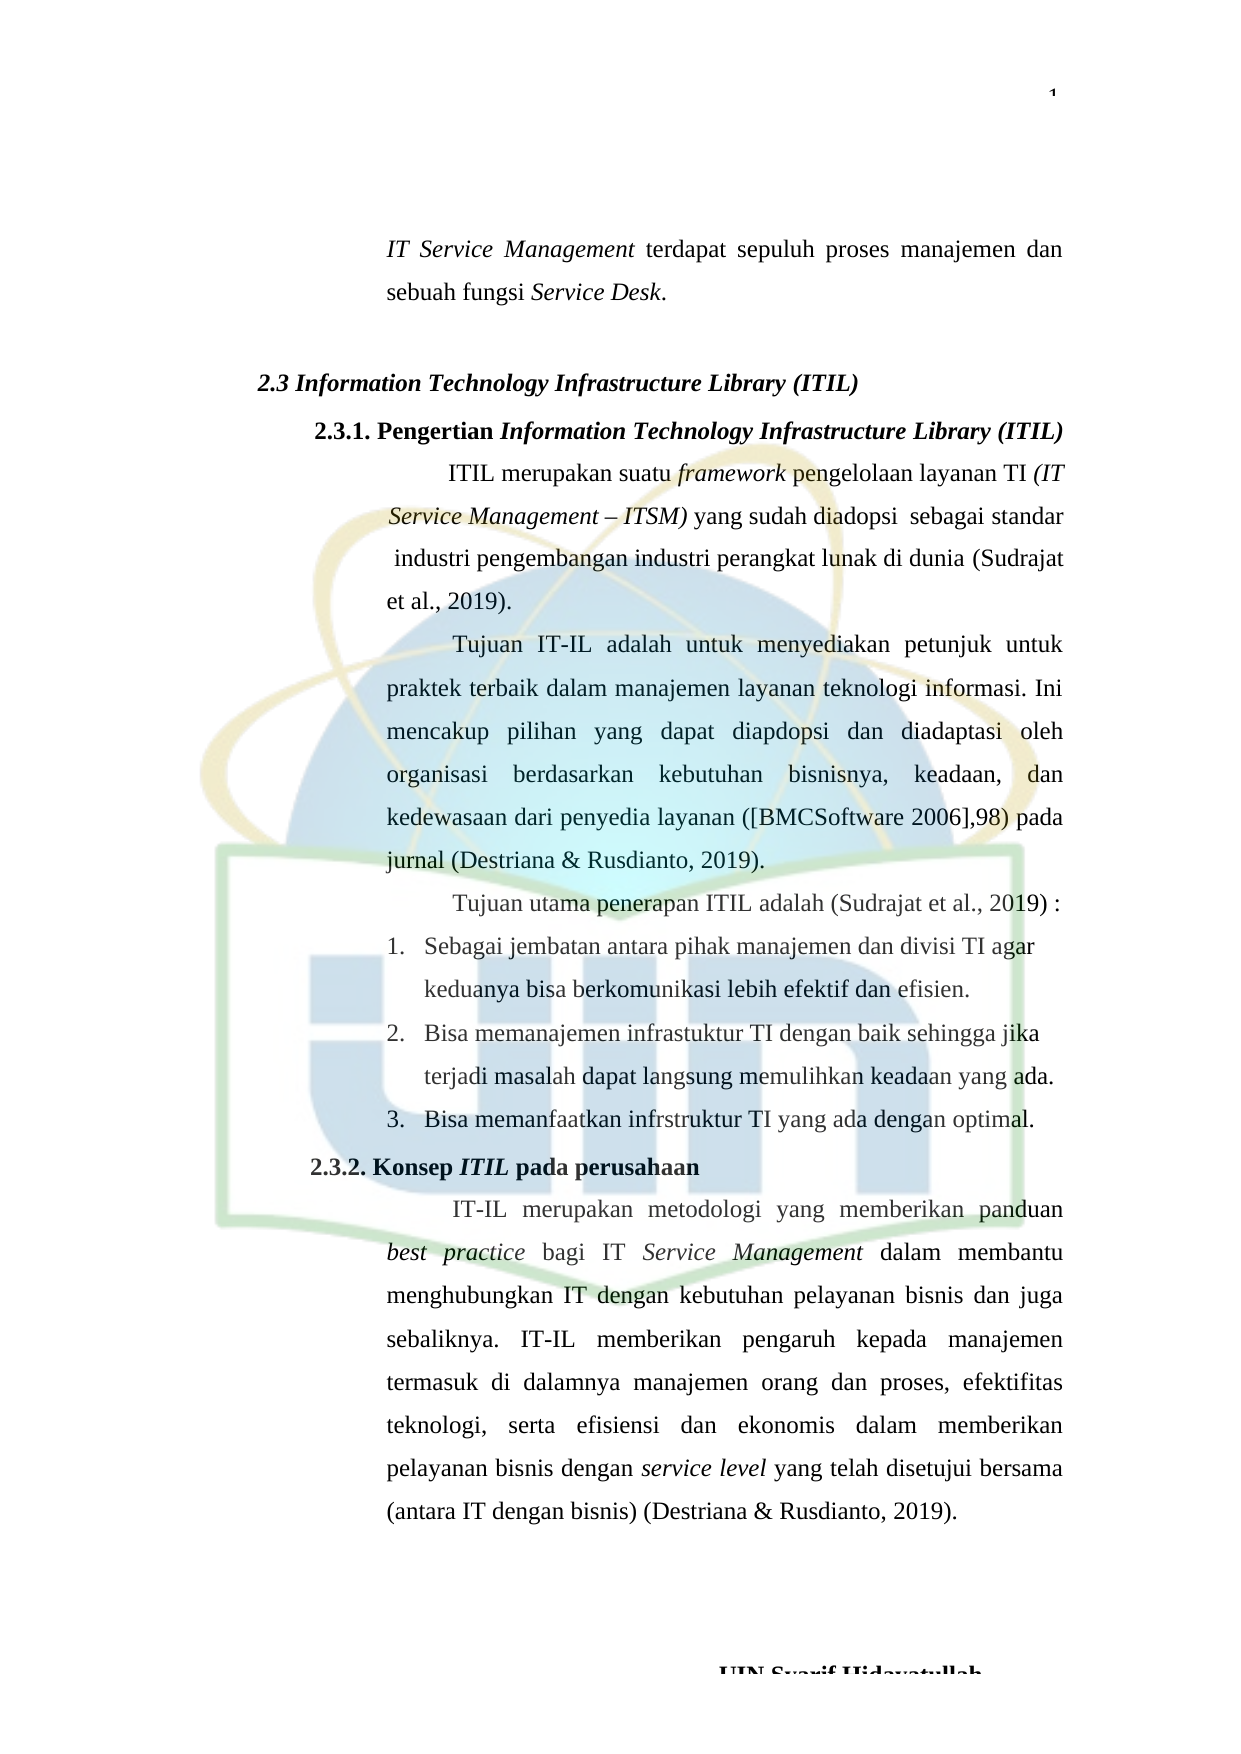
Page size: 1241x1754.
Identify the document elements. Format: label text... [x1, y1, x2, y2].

subtitle Information Technology Infrastructure Library (ITIL) [258, 368, 1240, 397]
text IT-IL merupakan metodologi yang memberikan panduan best practice bagi IT Service Management dalam membantu menghubungkan IT dengan kebutuhan pelayanan bisnis dan juga sebaliknya. IT-IL memberikan pengaruh kepada manajemen termasuk di dalamnya manajemen orang dan proses, efektifitas teknologi, serta efisiensi dan ekonomis dalam memberikan pelayanan bisnis dengan service level yang telah disetujui bersama (antara IT dengan bisnis) (Destriana & Rusdianto, 2019). [386, 1316, 1063, 1525]
picture [0, 435, 1241, 1316]
text IT Service Management terdapat sepuluh proses manajemen dan sebuah fungsi Service Desk. [386, 234, 1063, 306]
